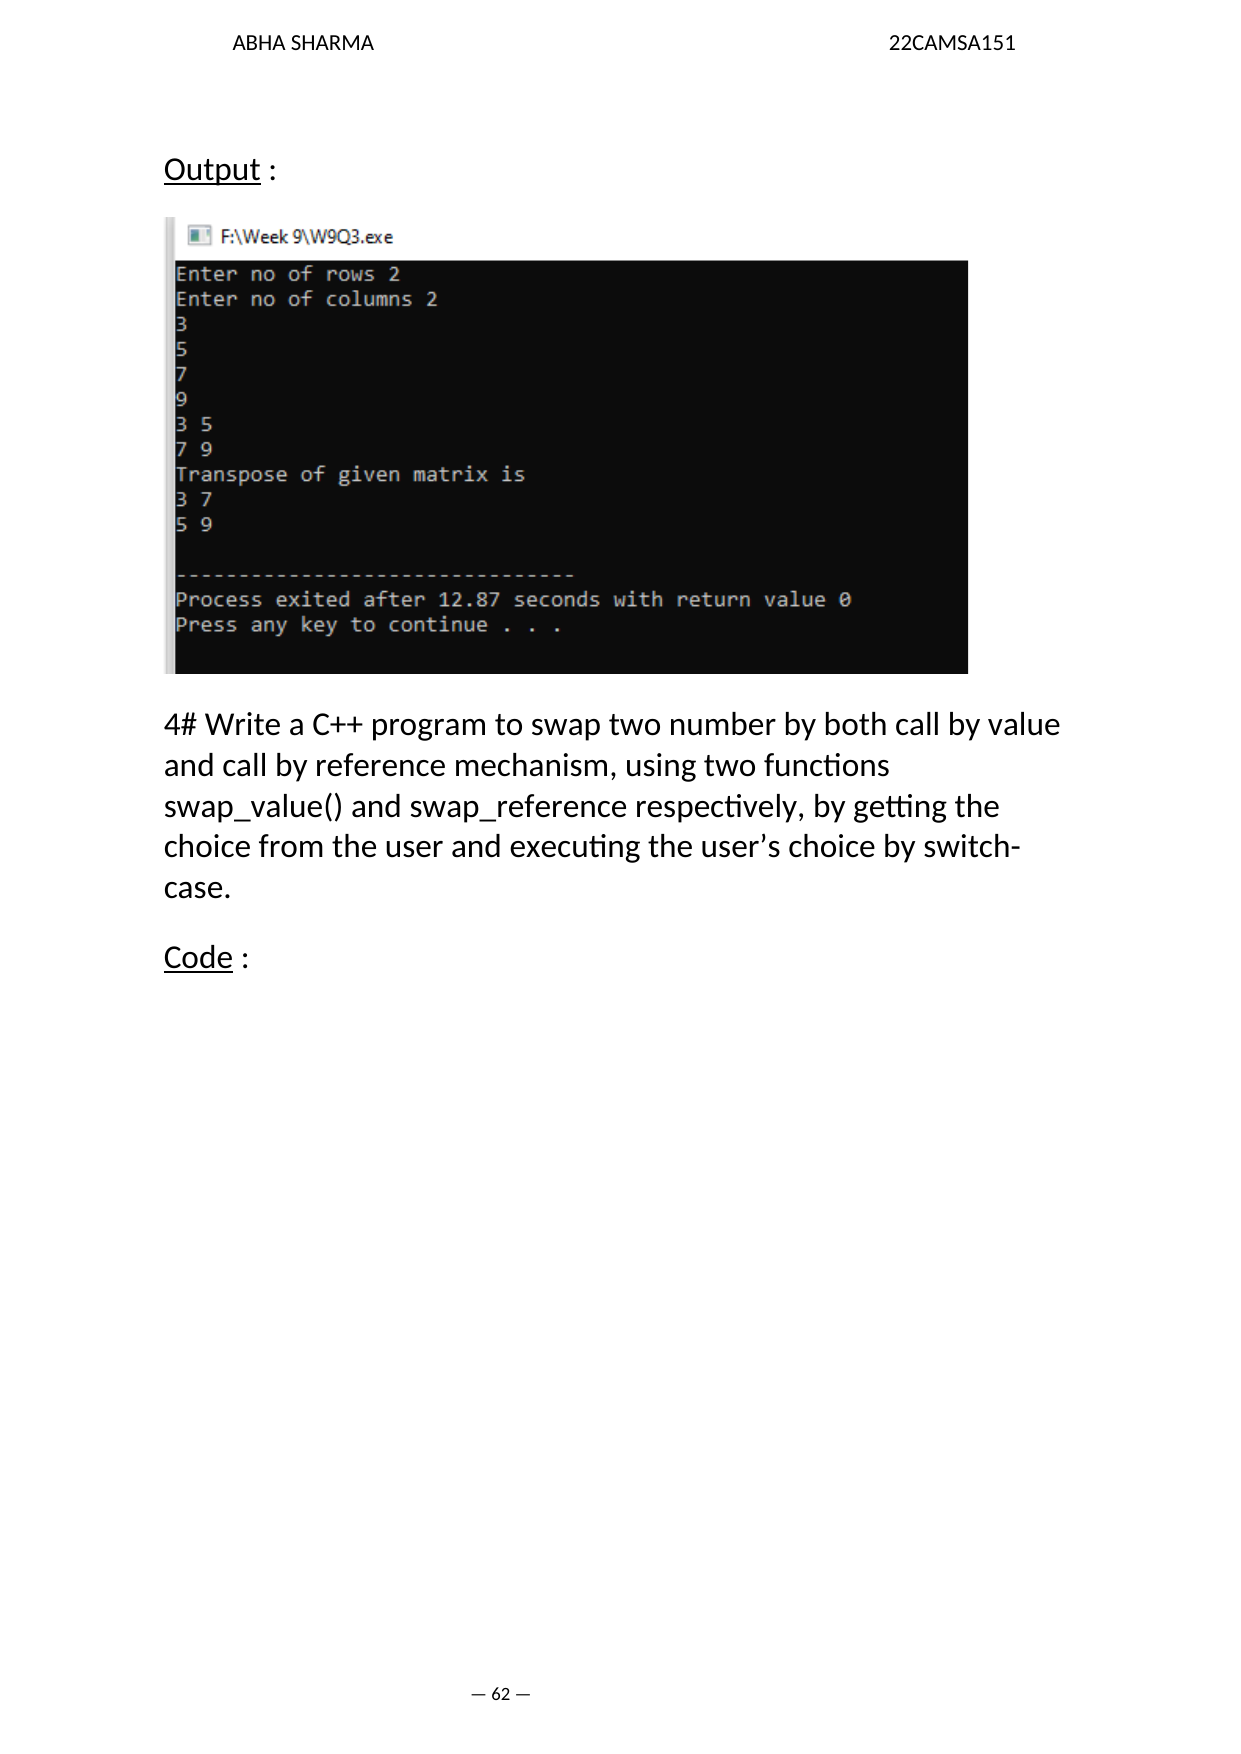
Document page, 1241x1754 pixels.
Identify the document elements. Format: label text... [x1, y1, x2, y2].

picture [163, 217, 969, 674]
text Output : [163, 148, 1077, 189]
text Code : [163, 936, 1077, 977]
text 4# Write a C++ program to swap two number by both call by value and call by reference mechanism, using two functions swap_value() and swap_reference respectively, by getting the choice from the user and executing the user’s choice by switch-case. [163, 703, 1077, 907]
